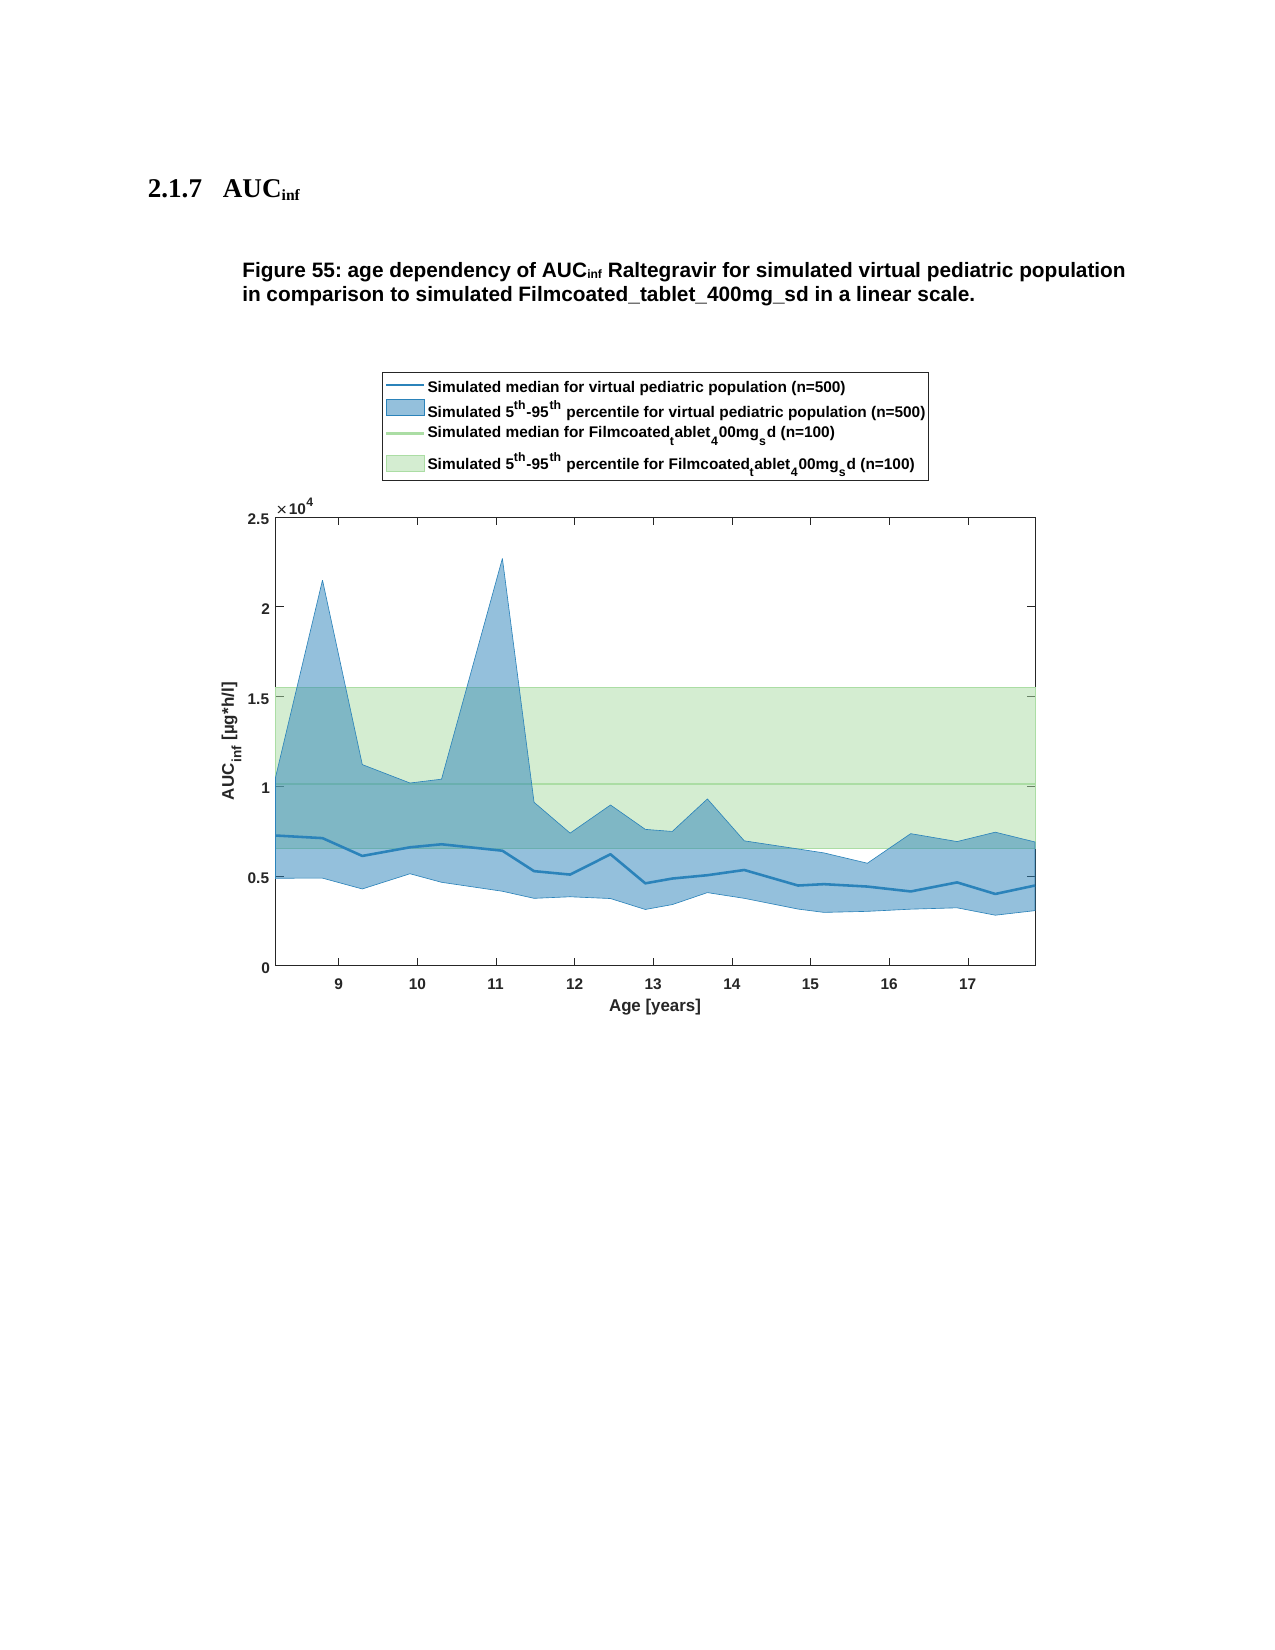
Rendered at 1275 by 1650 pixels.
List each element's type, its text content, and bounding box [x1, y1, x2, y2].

subtitle AUCinf [148, 173, 1127, 204]
table_cell [487, 562, 505, 611]
